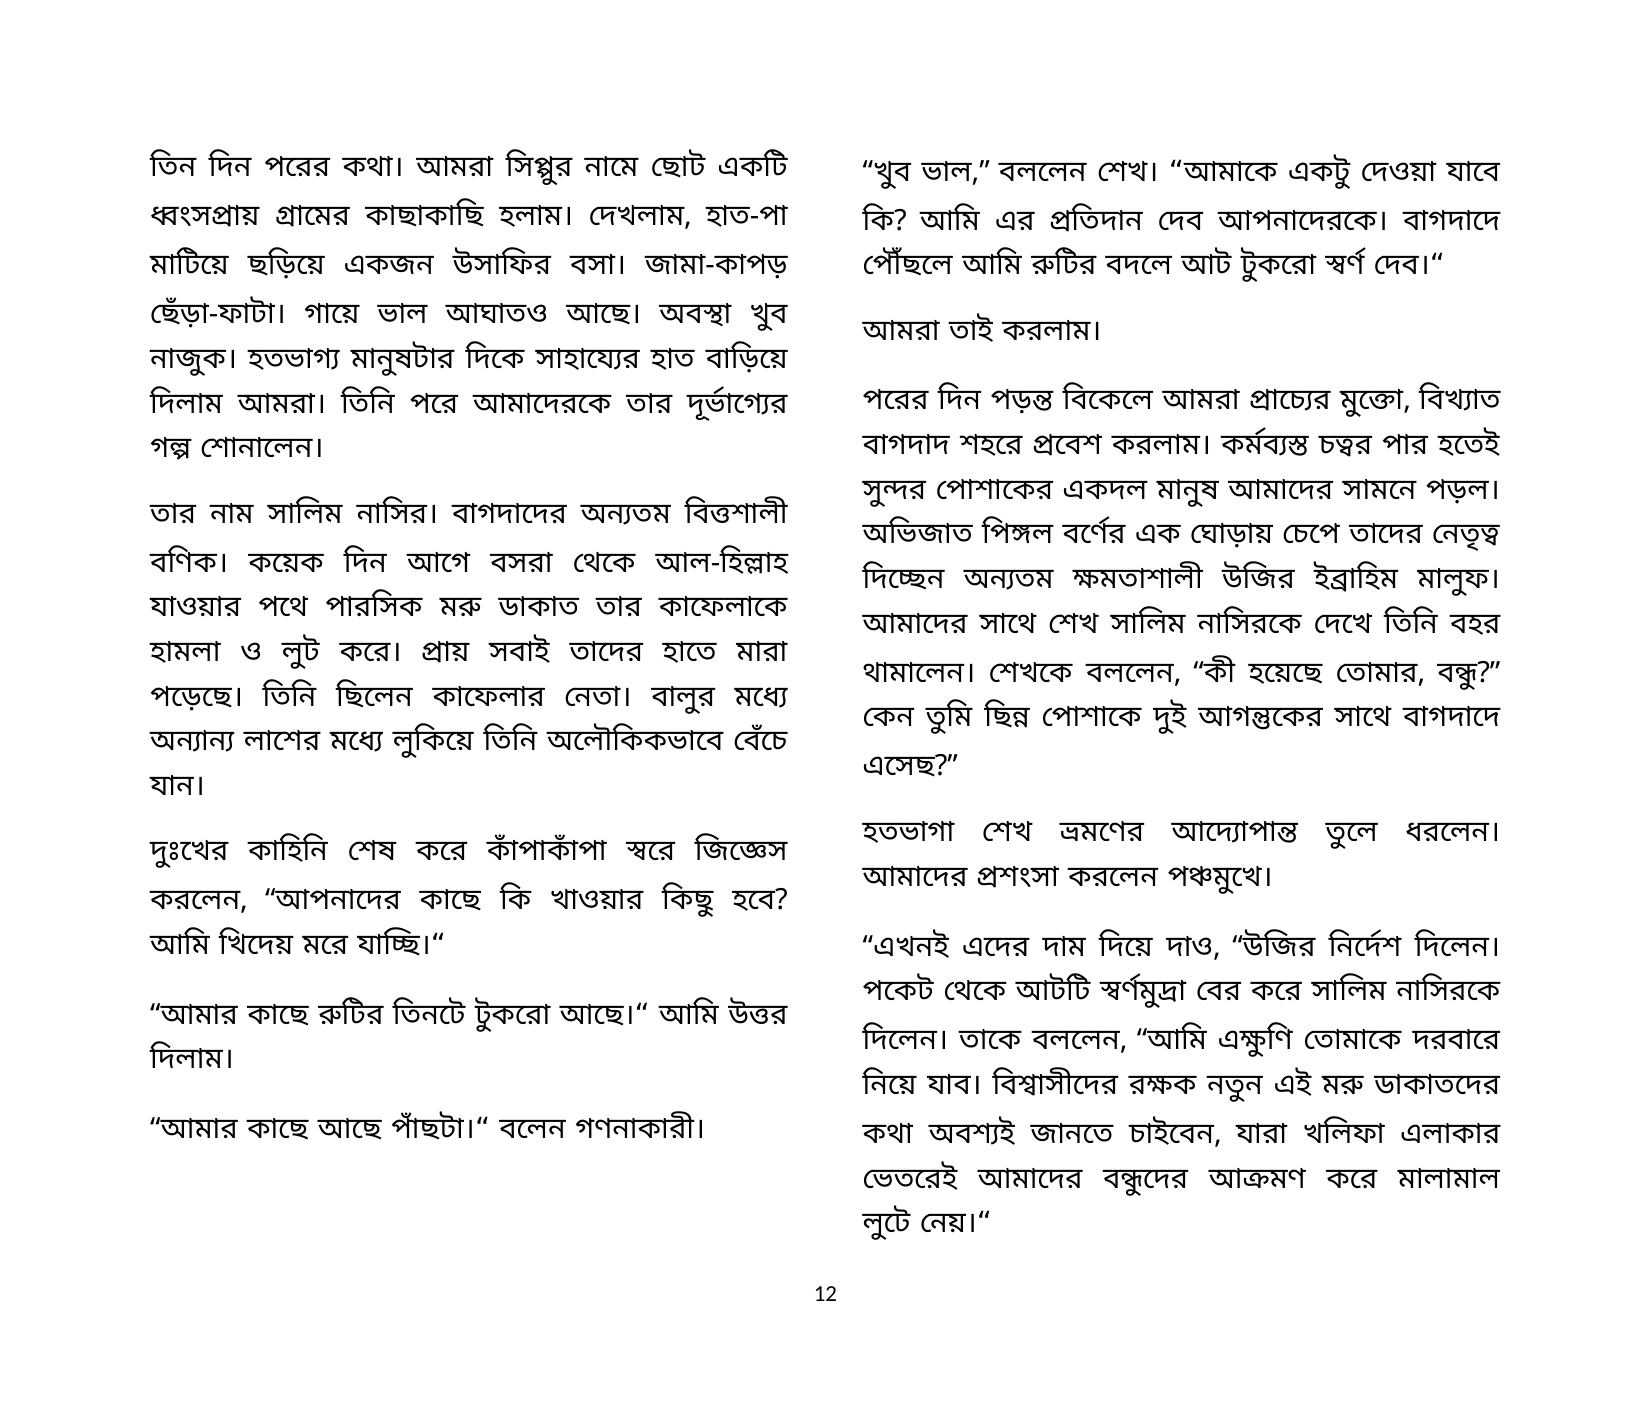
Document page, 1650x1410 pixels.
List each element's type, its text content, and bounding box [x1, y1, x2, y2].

text দুঃখের কাহিনি শেষ করে কাঁপাকাঁপা স্বরে জিজ্ঞেস করলেন, “আপনাদের কাছে কি খাওয়ার কিছু হবে? আমি খিদেয় মরে যাচ্ছি।“ [150, 834, 787, 966]
text তার নাম সালিম নাসির। বাগদাদের অন্যতম বিত্তশালী বণিক। কয়েক দিন আগে বসরা থেকে আল-হিল্লাহ যাওয়ার পথে পারসিক মরু ডাকাত তার কাফেলাকে হামলা ও লুট করে। প্রায় সবাই তাদের হাতে মারা পড়েছে। তিনি ছিলেন কাফেলার নেতা। বালুর মধ্যে অন্যান্য লাশের মধ্যে লুকিয়ে তিনি অলৌকিকভাবে বেঁচে যান। [150, 496, 787, 807]
text পরের দিন পড়ন্ত বিকেলে আমরা প্রাচ্যের মুক্তো, বিখ্যাত বাগদাদ শহরে প্রবেশ করলাম। কর্মব্যস্ত চত্বর পার হতেই সুন্দর পোশাকের একদল মানুষ আমাদের সামনে পড়ল। অভিজাত পিঙ্গল বর্ণের এক ঘোড়ায় চেপে তাদের নেতৃত্ব দিচ্ছেন অন্যতম ক্ষমতাশালী উজির ইব্রাহিম মালুফ। আমাদের সাথে শেখ সালিম নাসিরকে দেখে তিনি বহর থামালেন। শেখকে বললেন, “কী হয়েছে তোমার, বন্ধু?” কেন তুমি ছিন্ন পোশাকে দুই আগন্তুকের সাথে বাগদাদে এসেছ?” [862, 379, 1500, 788]
text তিন দিন পরের কথা। আমরা সিপ্পুর নামে ছোট একটি ধ্বংসপ্রায় গ্রামের কাছাকাছি হলাম। দেখলাম, হাত-পা মাটিয়ে ছড়িয়ে একজন উসাফির বসা। জামা-কাপড় ছেঁড়া-ফাটা। গায়ে ভাল আঘাতও আছে। অবস্থা খুব নাজুক। হতভাগ্য মানুষটার দিকে সাহায্যের হাত বাড়িয়ে দিলাম আমরা। তিনি পরে আমাদেরকে তার দূর্ভাগ্যের গল্প শোনালেন। [150, 150, 787, 469]
text হতভাগা শেখ ভ্রমণের আদ্যোপান্ত তুলে ধরলেন। আমাদের প্রশংসা করলেন পঞ্চমুখে। [862, 815, 1500, 898]
text “আমার কাছে রুটির তিনটে টুকরো আছে।“ আমি উত্তর দিলাম। [150, 993, 787, 1080]
text আমরা তাই করলাম। [862, 313, 1500, 352]
text “আমার কাছে আছে পাঁছটা।“ বলেন গণনাকারী। [150, 1107, 787, 1150]
text “খুব ভাল,” বললেন শেখ। “আমাকে একটু দেওয়া যাবে কি? আমি এর প্রতিদান দেব আপনাদেরকে। বাগদাদে পৌঁছলে আমি রুটির বদলে আট টুকরো স্বর্ণ দেব।“ [862, 150, 1500, 287]
text “এখনই এদের দাম দিয়ে দাও, “উজির নির্দেশ দিলেন। পকেট থেকে আটটি স্বর্ণমুদ্রা বের করে সালিম নাসিরকে দিলেন। তাকে বললেন, “আমি এক্ষুণি তোমাকে দরবারে নিয়ে যাব। বিশ্বাসীদের রক্ষক নতুন এই মরু ডাকাতদের কথা অবশ্যই জানতে চাইবেন, যারা খলিফা এলাকার ভেতরেই আমাদের বন্ধুদের আক্রমণ করে মালামাল লুটে নেয়।“ [862, 925, 1500, 1244]
